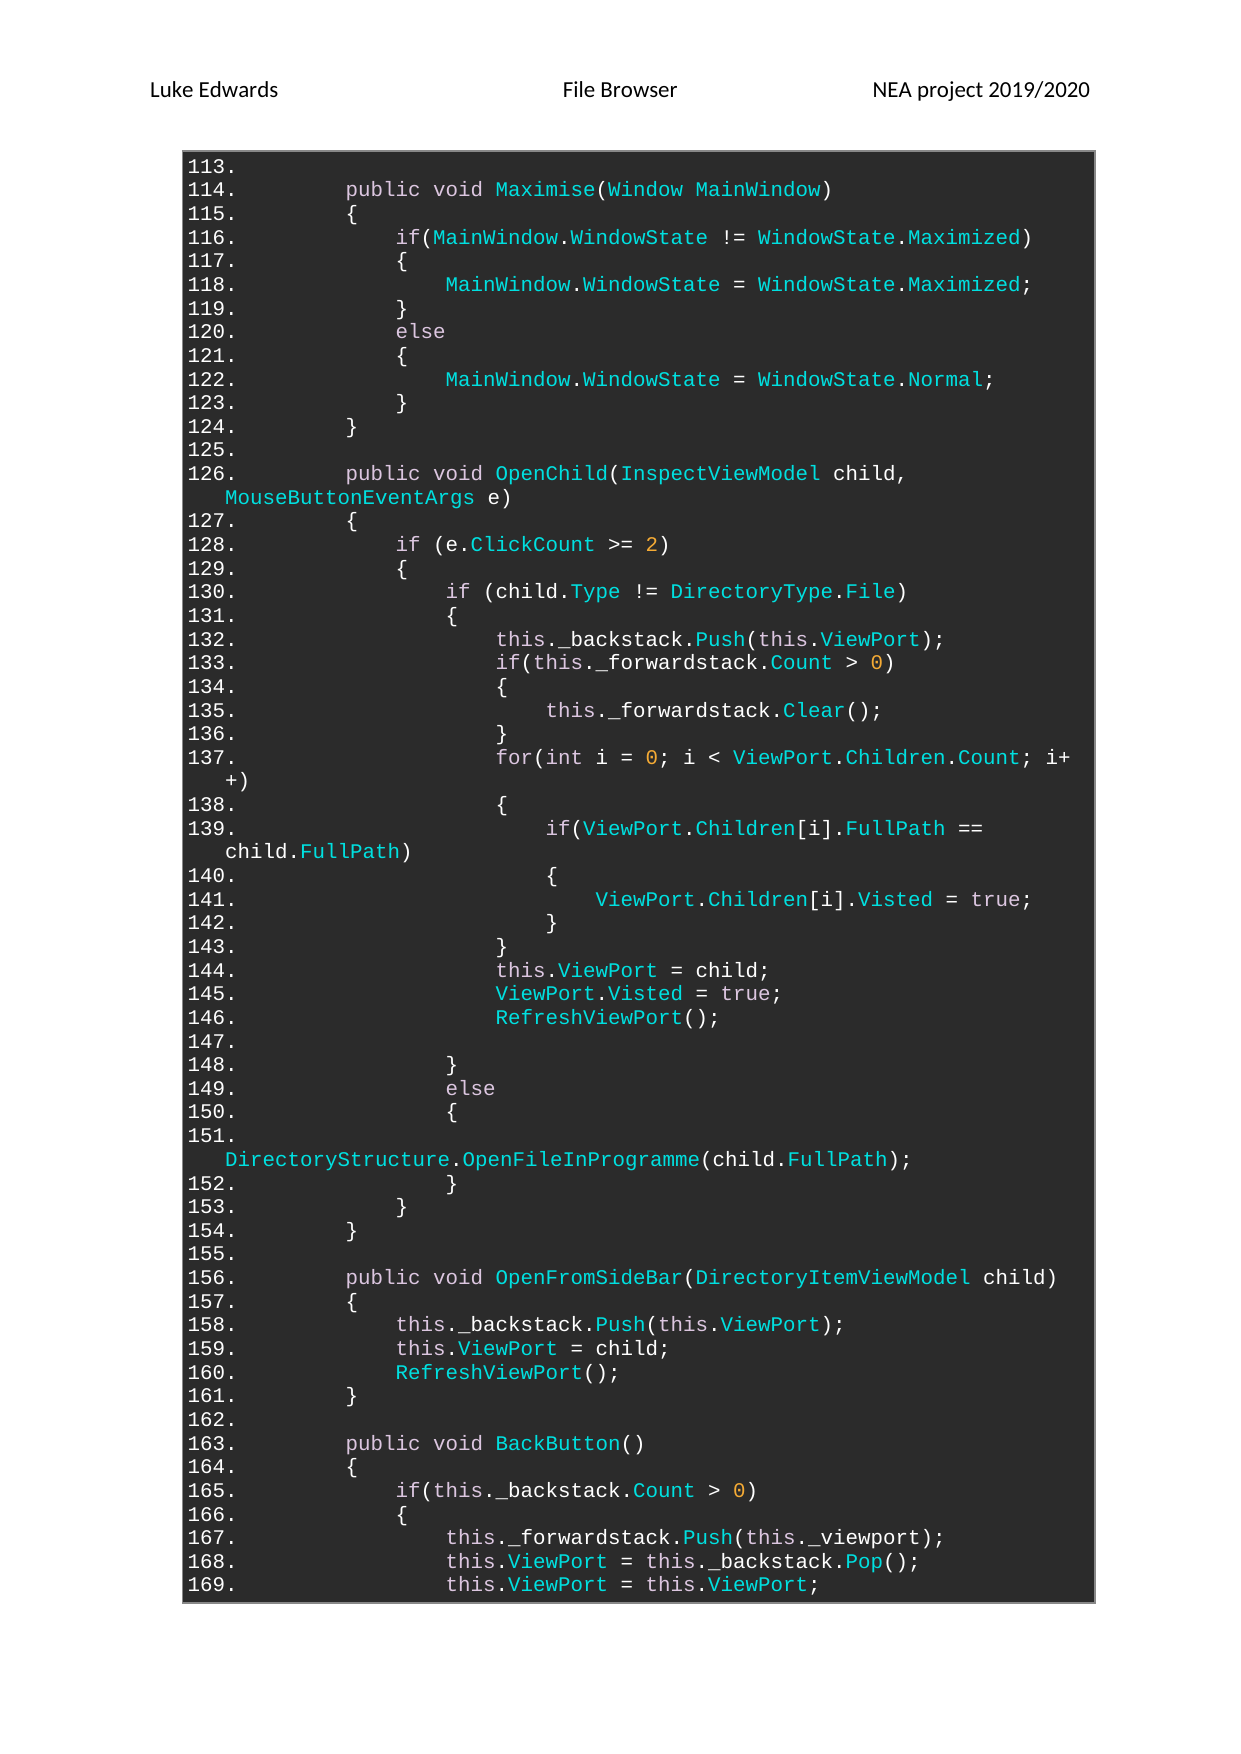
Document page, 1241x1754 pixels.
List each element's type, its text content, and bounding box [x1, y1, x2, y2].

list } [183, 1190, 1094, 1214]
list this.ViewPort = this._backstack.Pop(); [183, 1545, 1094, 1569]
list { [183, 670, 1094, 694]
list public void Maximise(Window MainWindow) [183, 174, 1094, 197]
list } [183, 1167, 1094, 1190]
list } [183, 907, 1094, 930]
list { [183, 788, 1094, 812]
list if(MainWindow.WindowState != WindowState.Maximized) [183, 221, 1094, 244]
list } [183, 1048, 1094, 1072]
list if(ViewPort.Children[i].FullPath == child.FullPath) [183, 812, 1094, 859]
list { [183, 599, 1094, 623]
list this.ViewPort = child; [183, 1332, 1094, 1356]
list { [183, 1285, 1094, 1309]
list { [183, 1451, 1094, 1474]
list } [183, 1214, 1094, 1238]
list MainWindow.WindowState = WindowState.Normal; [183, 363, 1094, 386]
list this.ViewPort = child; [183, 954, 1094, 978]
list ViewPort.Children[i].Visted = true; [183, 883, 1094, 907]
list { [183, 1096, 1094, 1119]
list { [183, 505, 1094, 528]
list this._forwardstack.Push(this._viewport); [183, 1521, 1094, 1545]
list if (child.Type != DirectoryType.File) [183, 576, 1094, 599]
list RefreshViewPort(); [183, 1356, 1094, 1379]
list public void OpenChild(InspectViewModel child, MouseButtonEventArgs e) [183, 457, 1094, 505]
list this.ViewPort = this.ViewPort; [183, 1569, 1094, 1602]
list public void BackButton() [183, 1427, 1094, 1451]
list public void OpenFromSideBar(DirectoryItemViewModel child) [183, 1261, 1094, 1285]
list { [183, 197, 1094, 221]
list } [183, 292, 1094, 316]
list { [183, 244, 1094, 268]
list this._backstack.Push(this.ViewPort); [183, 1309, 1094, 1332]
list DirectoryStructure.OpenFileInProgramme(child.FullPath); [183, 1119, 1094, 1167]
list else [183, 316, 1094, 339]
list MainWindow.WindowState = WindowState.Maximized; [183, 268, 1094, 292]
list } [183, 410, 1094, 434]
list for(int i = 0; i < ViewPort.Children.Count; i++) [183, 741, 1094, 788]
list ViewPort.Visted = true; [183, 978, 1094, 1001]
list else [183, 1072, 1094, 1096]
list if(this._forwardstack.Count > 0) [183, 647, 1094, 670]
list { [183, 339, 1094, 363]
list { [183, 859, 1094, 883]
list } [183, 1379, 1094, 1403]
list { [183, 552, 1094, 576]
list } [183, 386, 1094, 410]
list } [183, 717, 1094, 741]
list if (e.ClickCount >= 2) [183, 528, 1094, 552]
list if(this._backstack.Count > 0) [183, 1474, 1094, 1498]
list this._backstack.Push(this.ViewPort); [183, 623, 1094, 647]
list } [183, 930, 1094, 954]
list { [183, 1498, 1094, 1521]
list this._forwardstack.Clear(); [183, 694, 1094, 717]
list RefreshViewPort(); [183, 1001, 1094, 1025]
